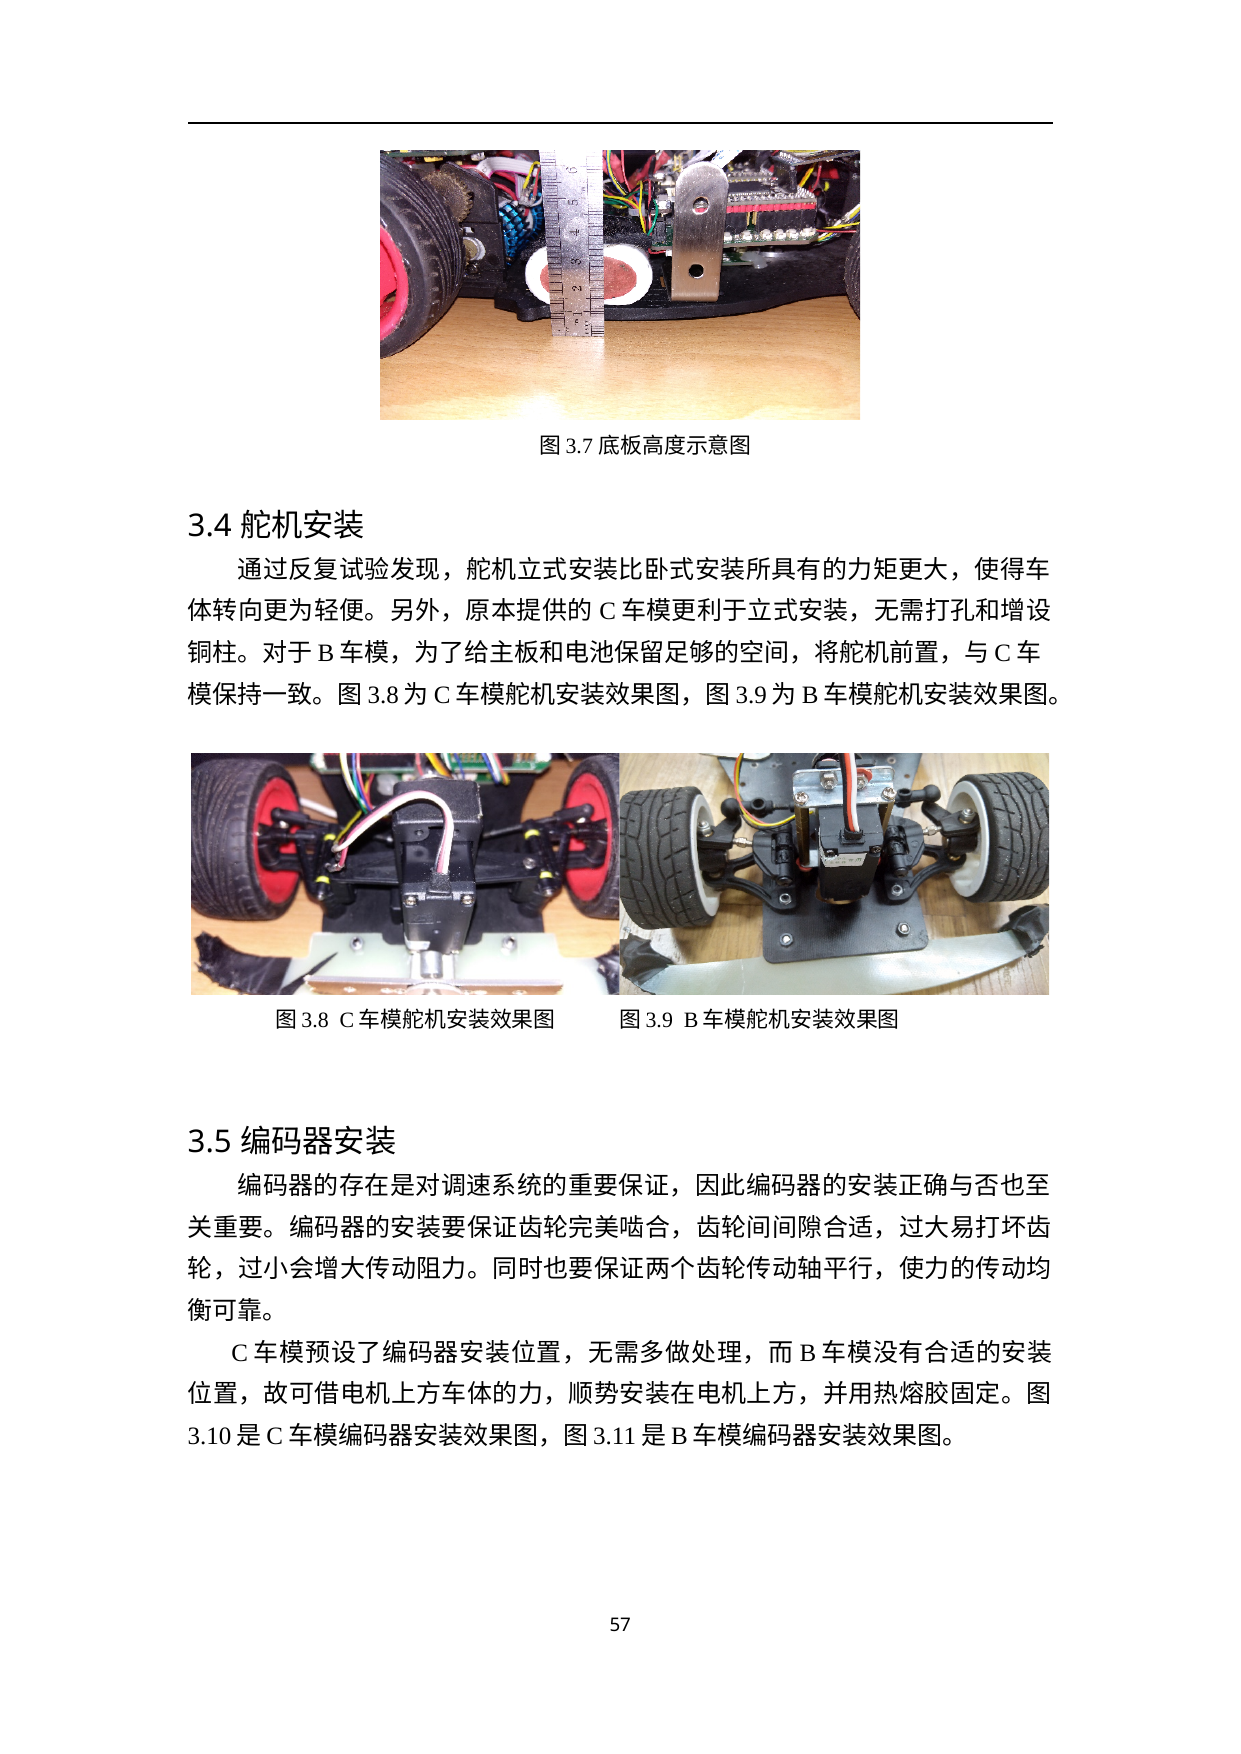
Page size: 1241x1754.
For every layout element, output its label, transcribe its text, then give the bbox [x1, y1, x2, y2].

picture [191, 753, 1050, 995]
text 通过反复试验发现，舵机立式安装比卧式安装所具有的力矩更大，使得车体转向更为轻便。另外，原本提供的C车模更利于立式安装，无需打孔和增设铜柱。对于B车模，为了给主板和电池保留足够的空间，将舵机前置，与C车 [187, 545, 1053, 670]
text 3.4 舵机安装 [187, 503, 1053, 545]
text 编码器的存在是对调速系统的重要保证，因此编码器的安装正确与否也至关重要。编码器的安装要保证齿轮完美啮合，齿轮间间隙合适，过大易打坏齿轮，过小会增大传动阻力。同时也要保证两个齿轮传动轴平行，使力的传动均衡可靠。 [187, 1161, 1053, 1328]
picture [380, 150, 861, 420]
text C车模预设了编码器安装位置，无需多做处理，而B车模没有合适的安装位置，故可借电机上方车体的力，顺势安装在电机上方，并用热熔胶固定。图3.10是C车模编码器安装效果图，图3.11是B车模编码器安装效果图。 [187, 1328, 1053, 1453]
text 模保持一致。图3.8为C车模舵机安装效果图，图3.9为B车模舵机安装效果图。 [187, 670, 1053, 711]
text 图3.8 C车模舵机安装效果图 图3.9 B车模舵机安装效果图 [187, 994, 1053, 1036]
text 图3.7 底板高度示意图 [187, 420, 1053, 461]
text 3.5 编码器安装 [187, 1119, 1053, 1161]
